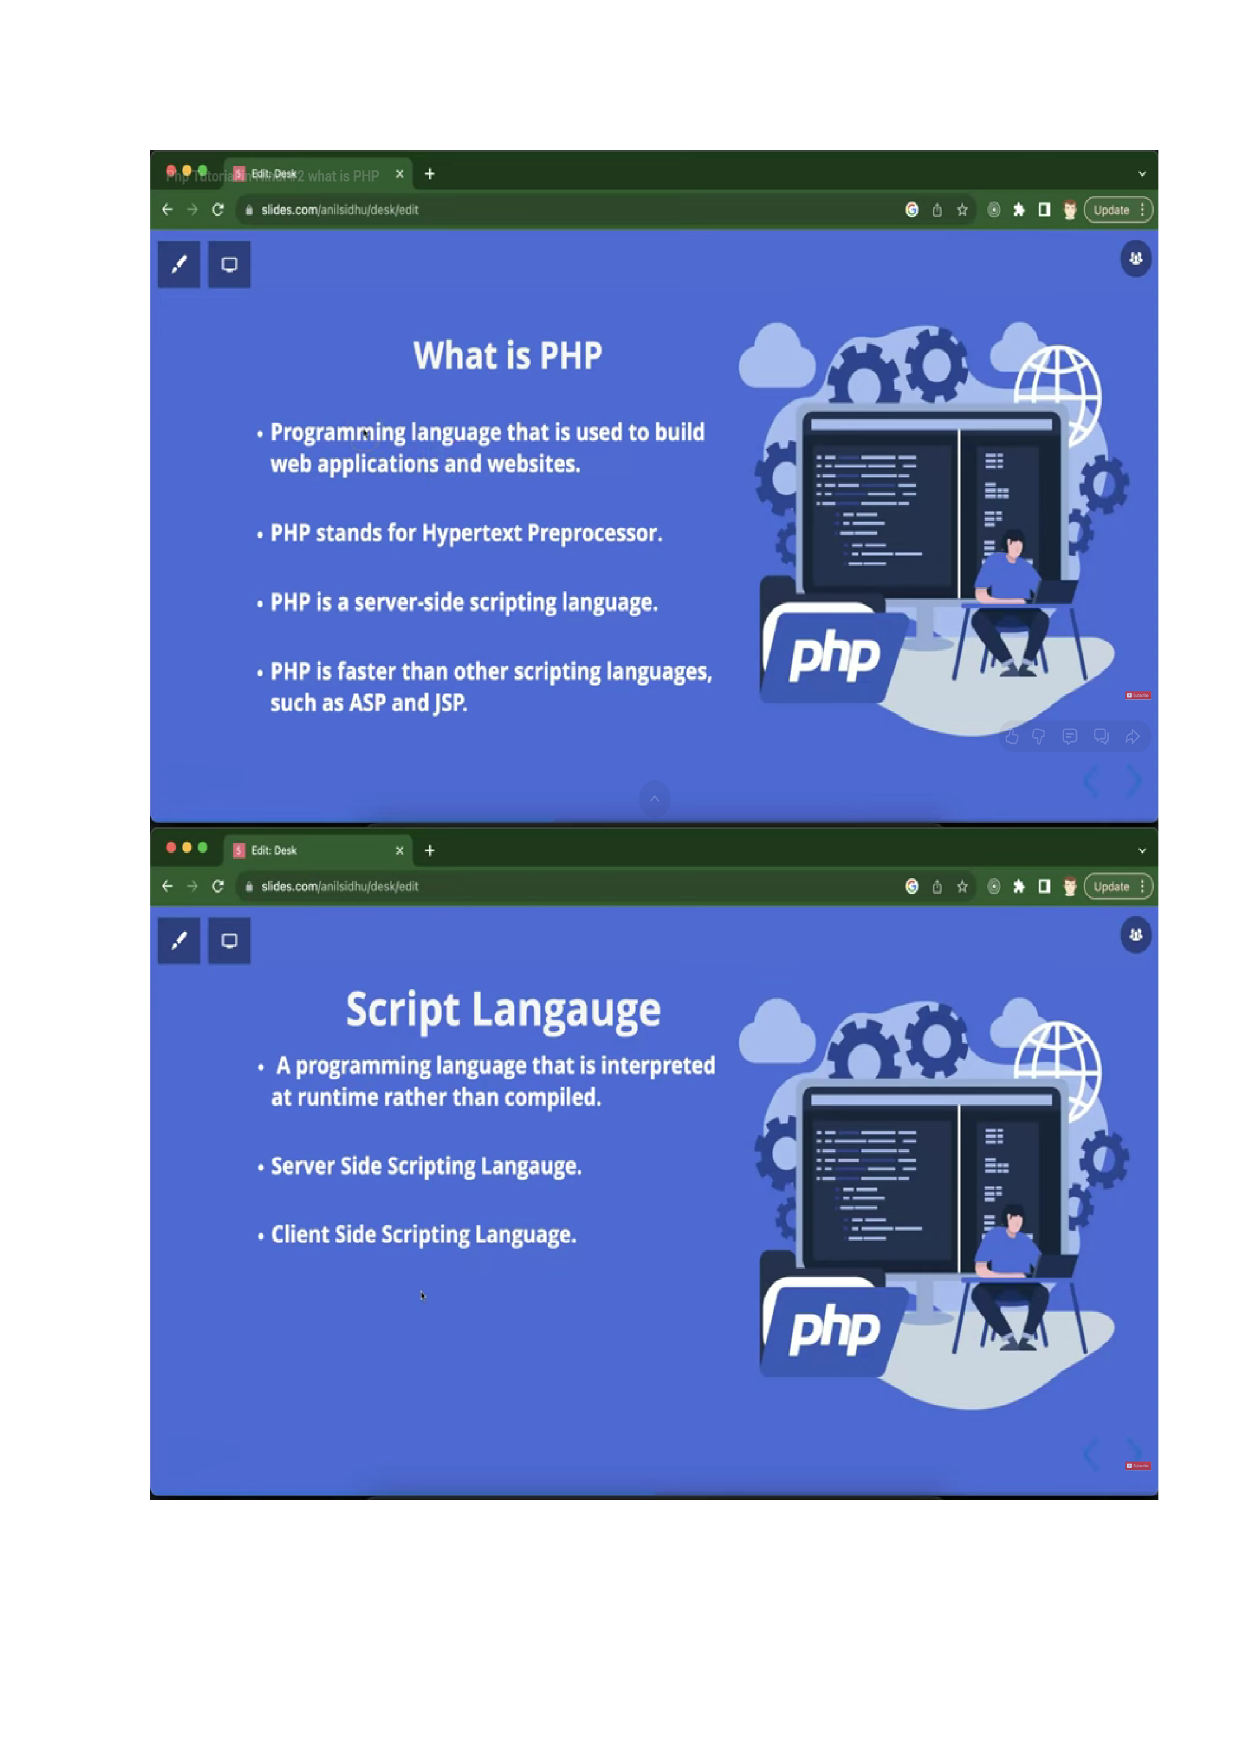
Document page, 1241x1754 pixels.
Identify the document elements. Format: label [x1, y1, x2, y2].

picture [150, 150, 1159, 1500]
